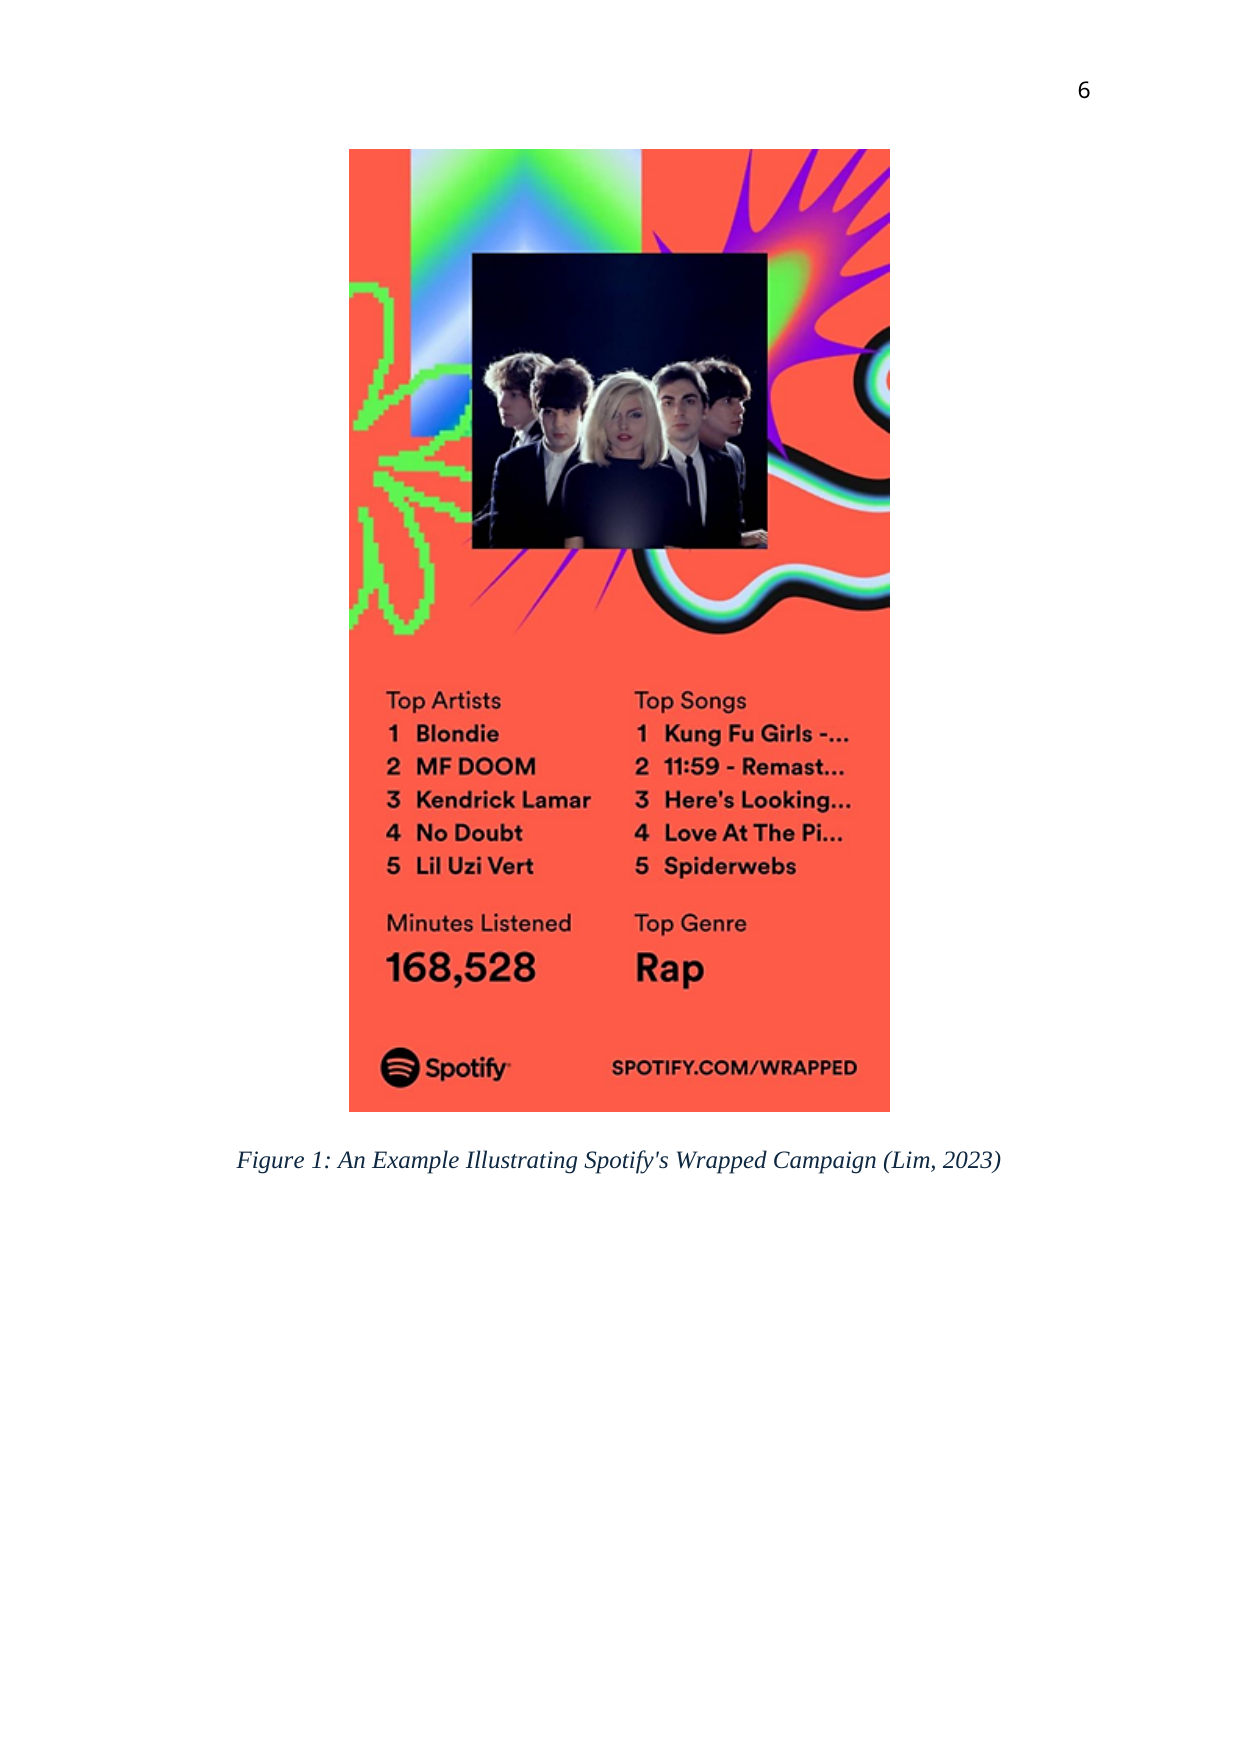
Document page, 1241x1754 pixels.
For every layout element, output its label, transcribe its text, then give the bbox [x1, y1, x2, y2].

text Figure 1: An Example Illustrating Spotify's Wrapped Campaign (Lim, 2023) [150, 1145, 1090, 1174]
picture [349, 149, 890, 1112]
